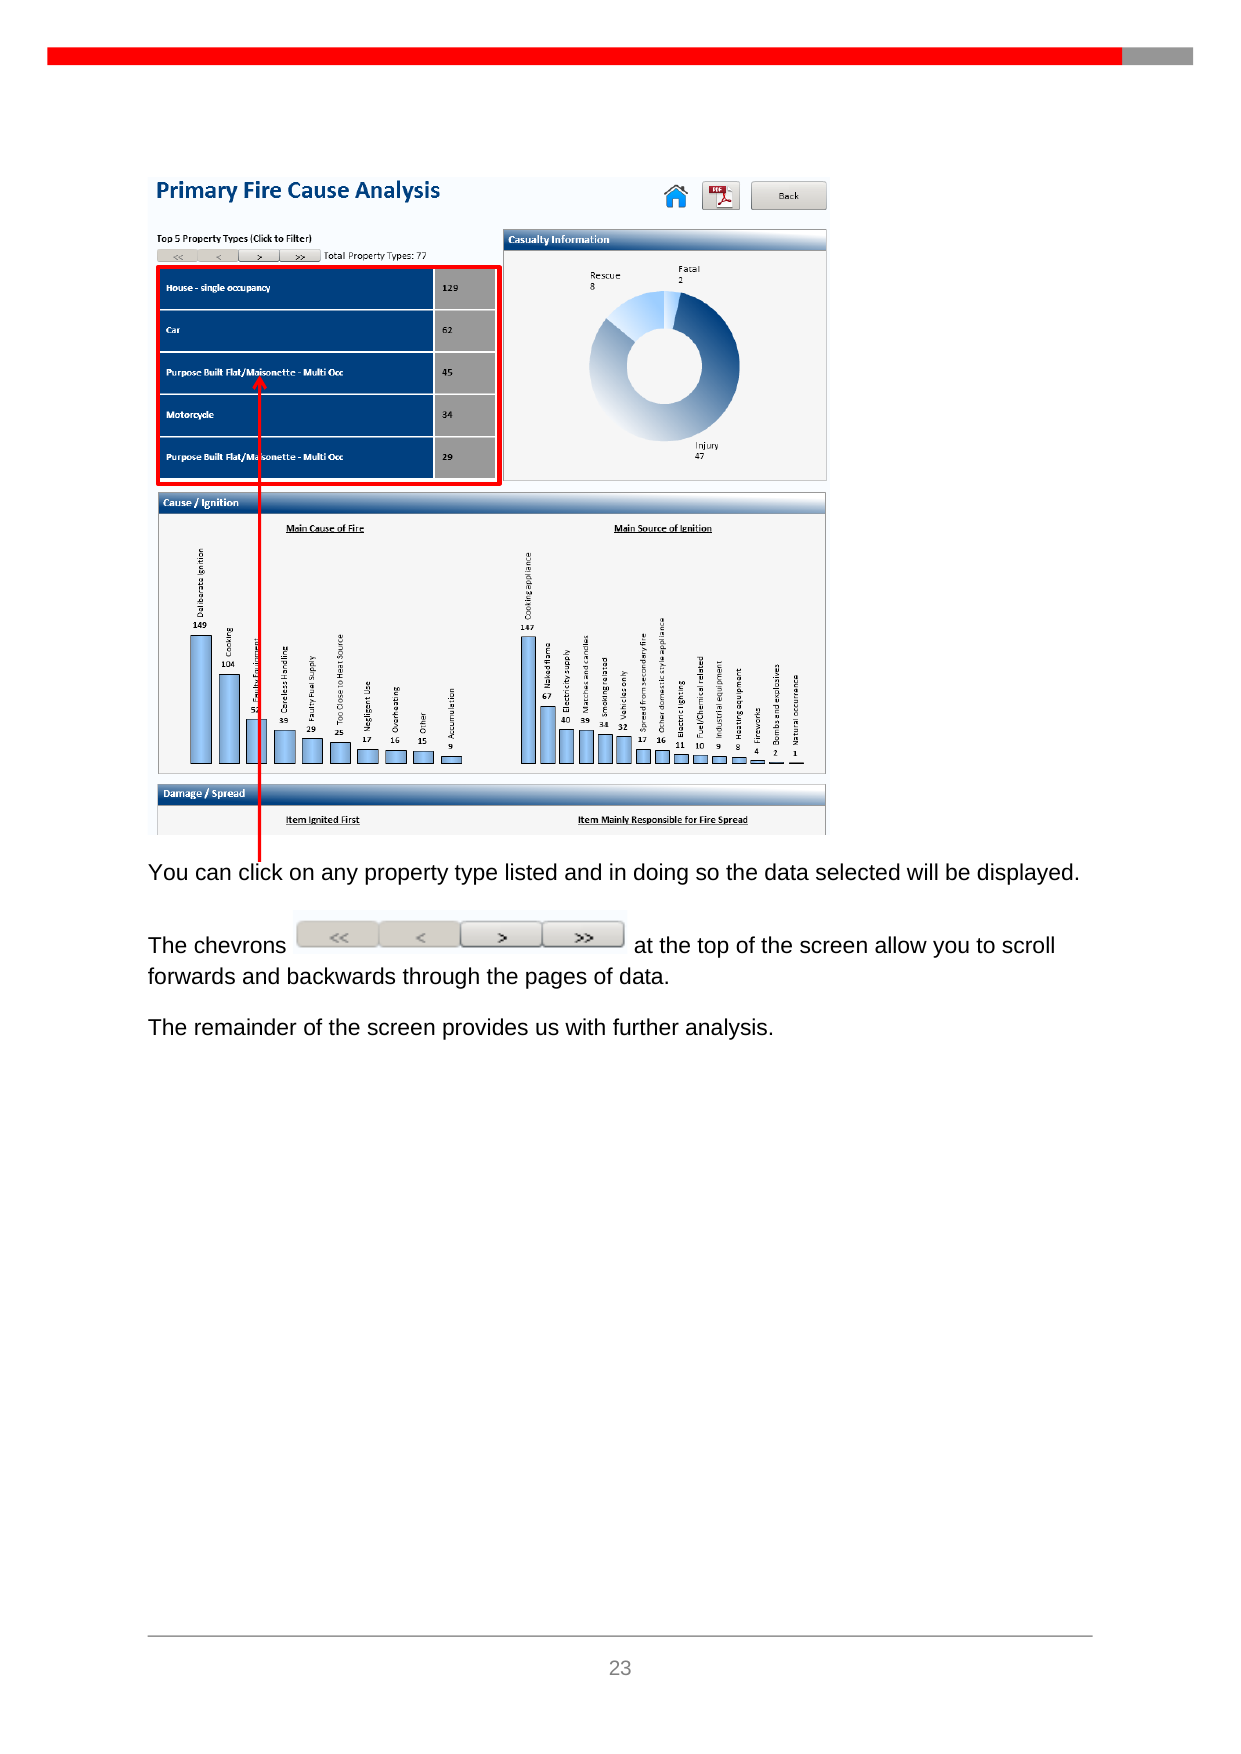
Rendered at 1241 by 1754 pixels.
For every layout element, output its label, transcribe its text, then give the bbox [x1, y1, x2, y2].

text You can click on any property type listed and in doing so the data selected will be displayed. [148, 859, 1092, 885]
text The remainder of the screen provides us with further analysis. [148, 1014, 1092, 1040]
picture [292, 910, 628, 954]
text The chevrons at the top of the screen allow you to scroll forwards and backwards through the pages of data. [148, 910, 1092, 989]
picture [147, 177, 830, 835]
picture [160, 269, 497, 482]
